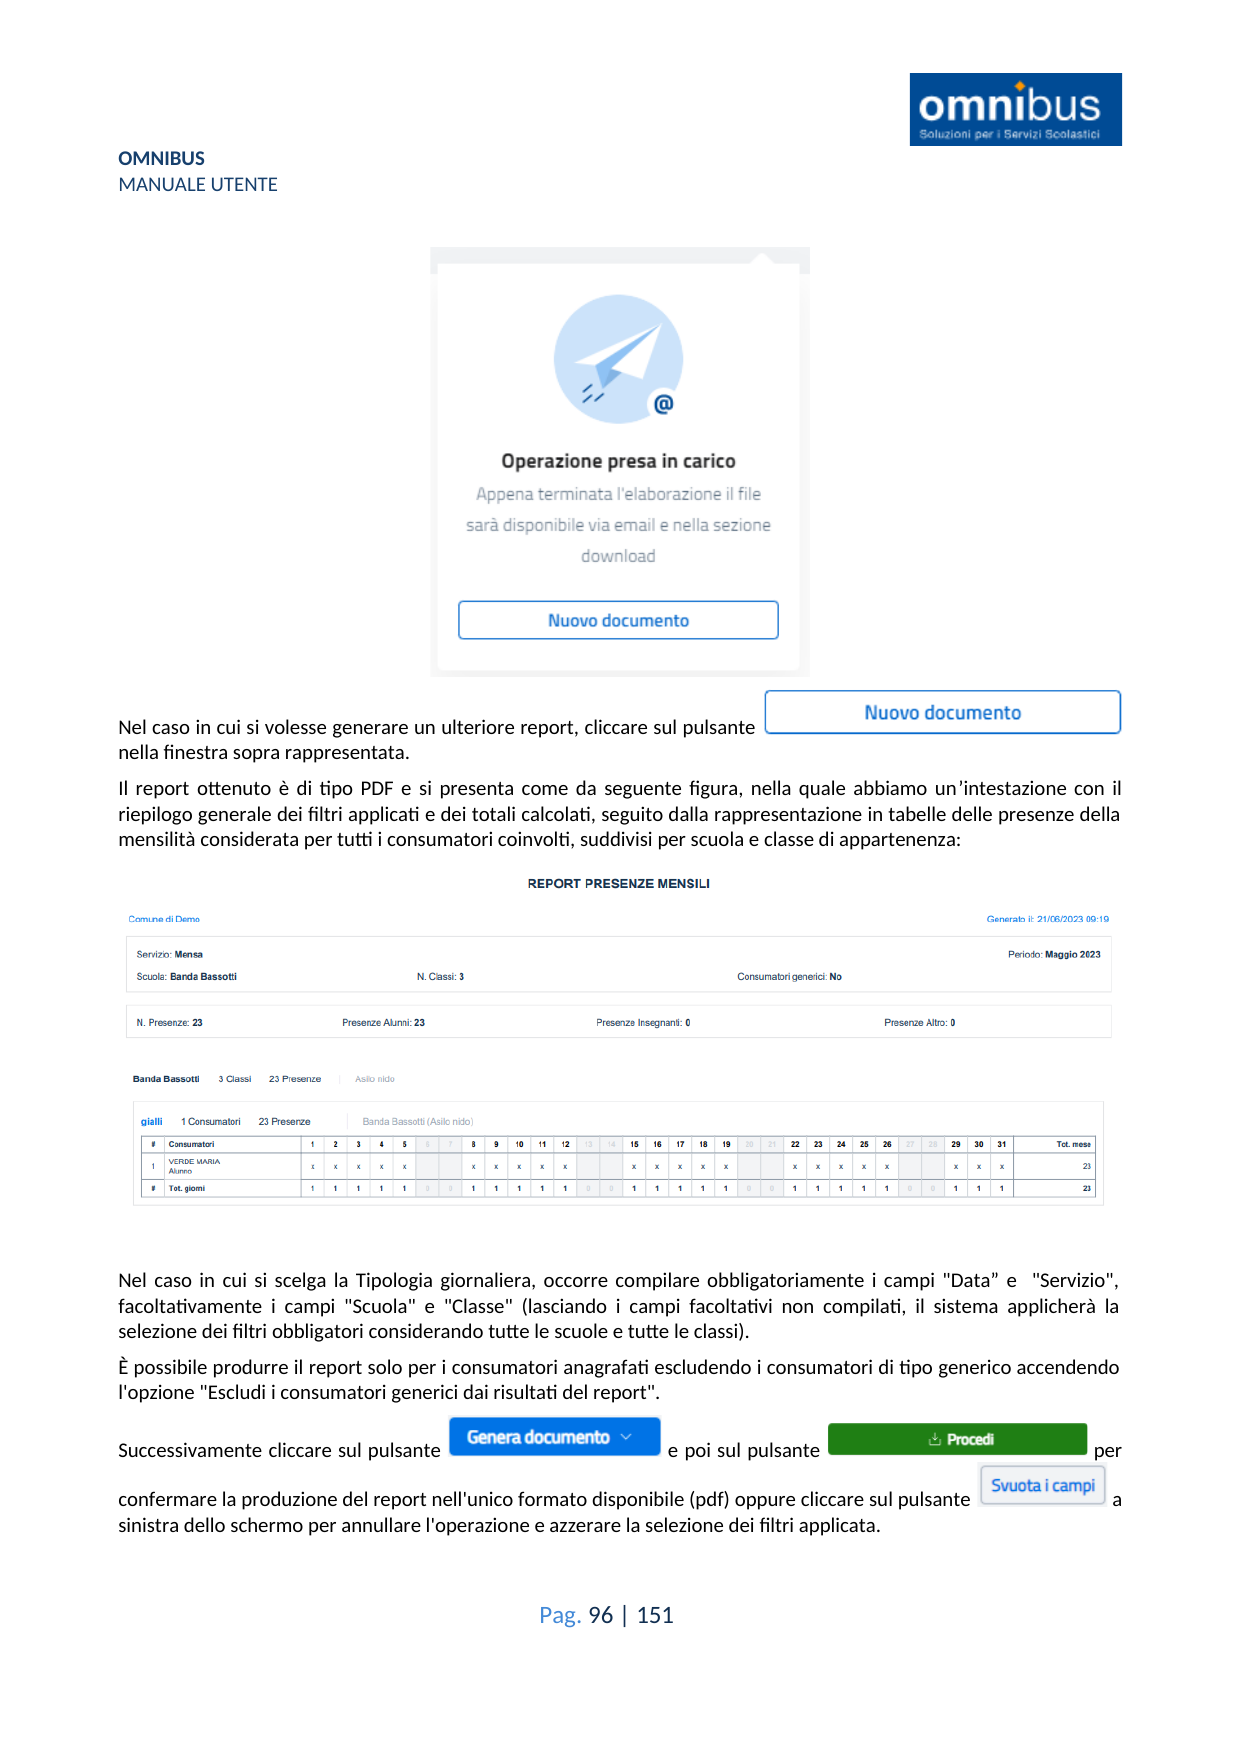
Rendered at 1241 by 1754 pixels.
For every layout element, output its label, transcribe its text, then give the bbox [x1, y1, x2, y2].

picture [977, 1462, 1108, 1507]
text Il report ottenuto è di tipo PDF e si presenta come da seguente figura, nella quale abbiamo un’intestazione con il riepilogo generale dei filtri applicati e dei totali calcolati, seguito dalla rappresentazione in tabelle delle presenze della mensilità considerata per tutti i consumatori coinvolti, suddivisi per scuola e classe di appartenenza: [118, 775, 1122, 852]
picture [447, 1415, 662, 1457]
picture [430, 247, 810, 677]
picture [118, 862, 1123, 1222]
picture [762, 687, 1123, 735]
picture [909, 73, 1123, 146]
picture [826, 1421, 1088, 1457]
text È possibile produrre il report solo per i consumatori anagrafati escludendo i consumatori di tipo generico accendendo l'opzione "Escludi i consumatori generici dai risultati del report". [118, 1354, 1122, 1405]
text Successivamente cliccare sul pulsante e poi sul pulsante per confermare la produzione del report nell'unico formato disponibile (pdf) oppure cliccare sul pulsante a sinistra dello schermo per annullare l'operazione e azzerare la selezione dei filtri applicata. [118, 1415, 1122, 1537]
text Nel caso in cui si volesse generare un ulteriore report, cliccare sul pulsante nella finestra sopra rappresentata. [118, 687, 1122, 765]
text Nel caso in cui si scelga la Tipologia giornaliera, occorre compilare obbligatoriamente i campi "Data” e "Servizio", facoltativamente i campi "Scuola" e "Classe" (lasciando i campi facoltativi non compilati, il sistema applicherà la selezione dei filtri obbligatori considerando tutte le scuole e tutte le classi). [118, 1267, 1122, 1344]
